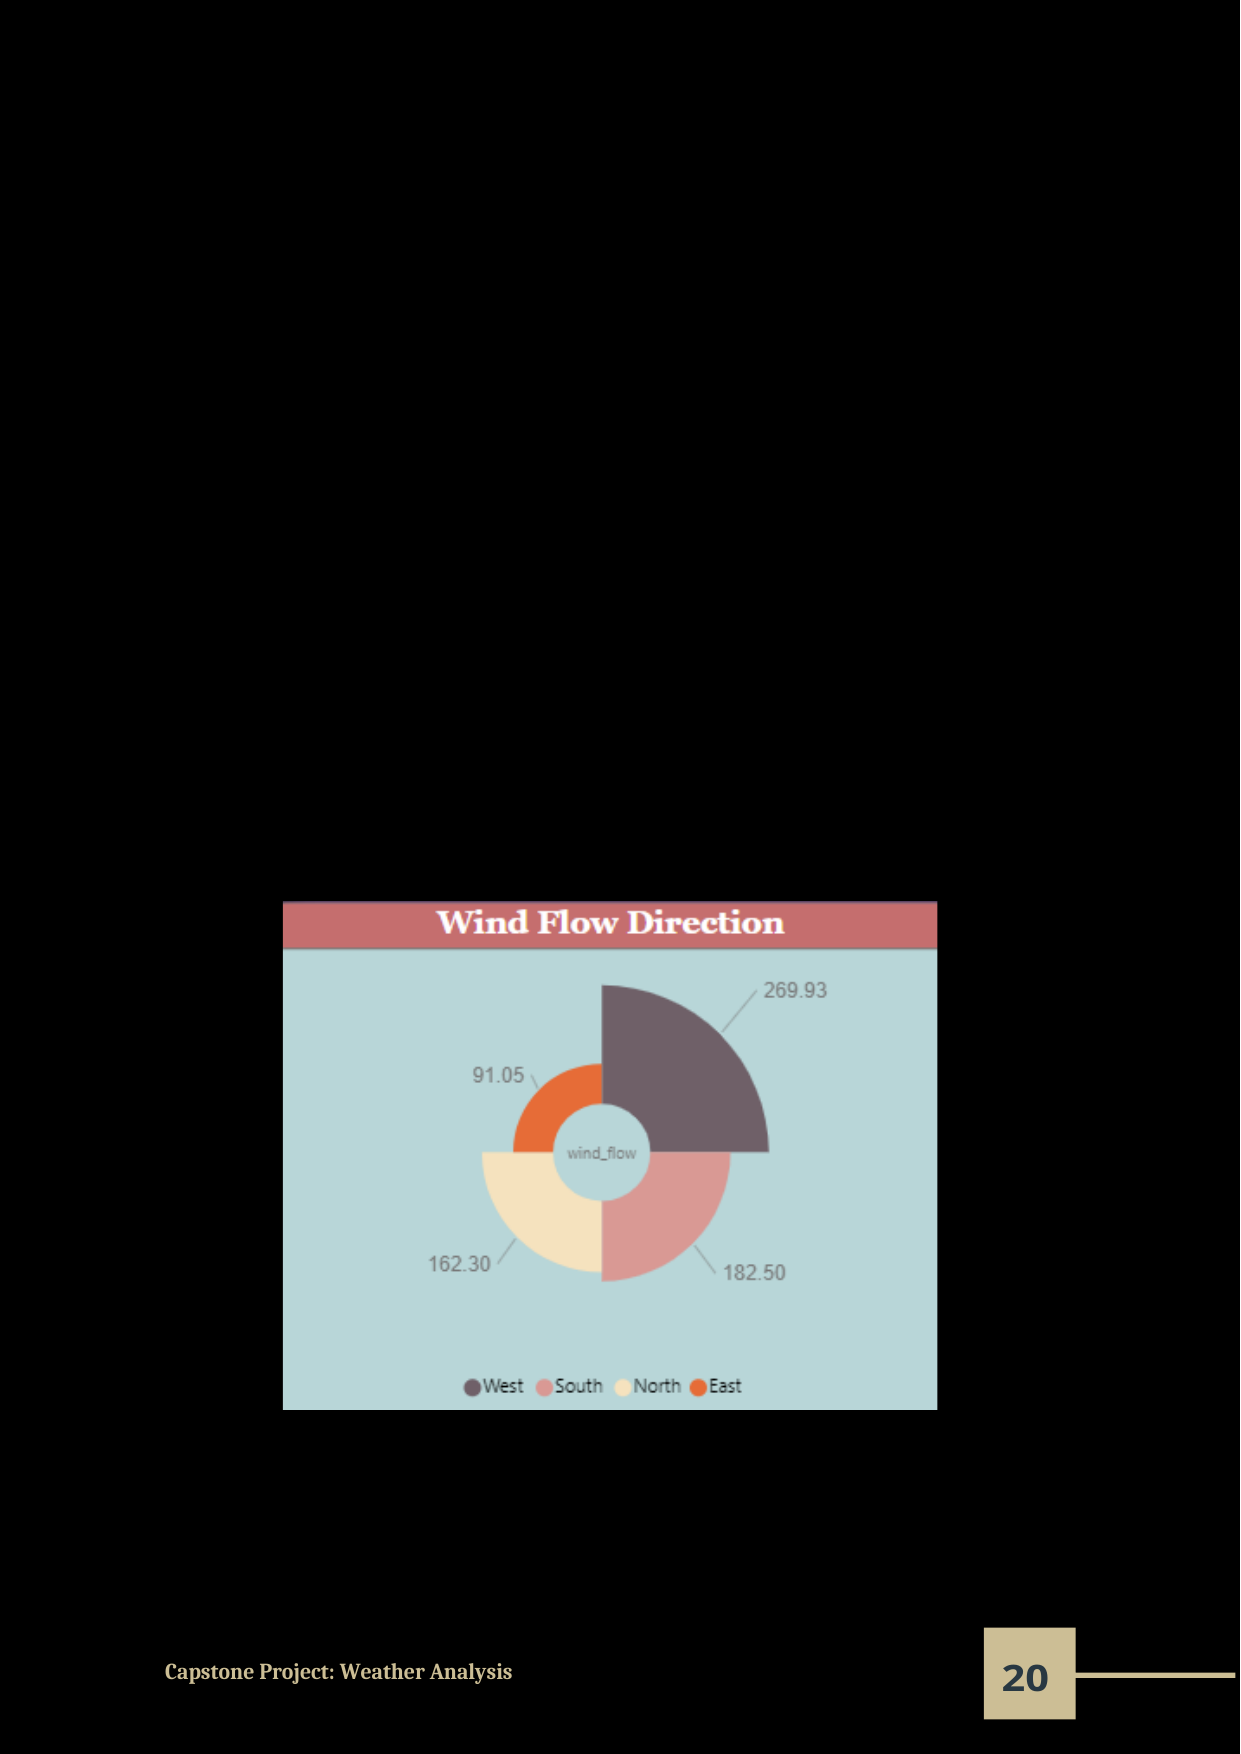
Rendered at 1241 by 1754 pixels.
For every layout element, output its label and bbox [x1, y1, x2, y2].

picture [281, 901, 938, 1408]
